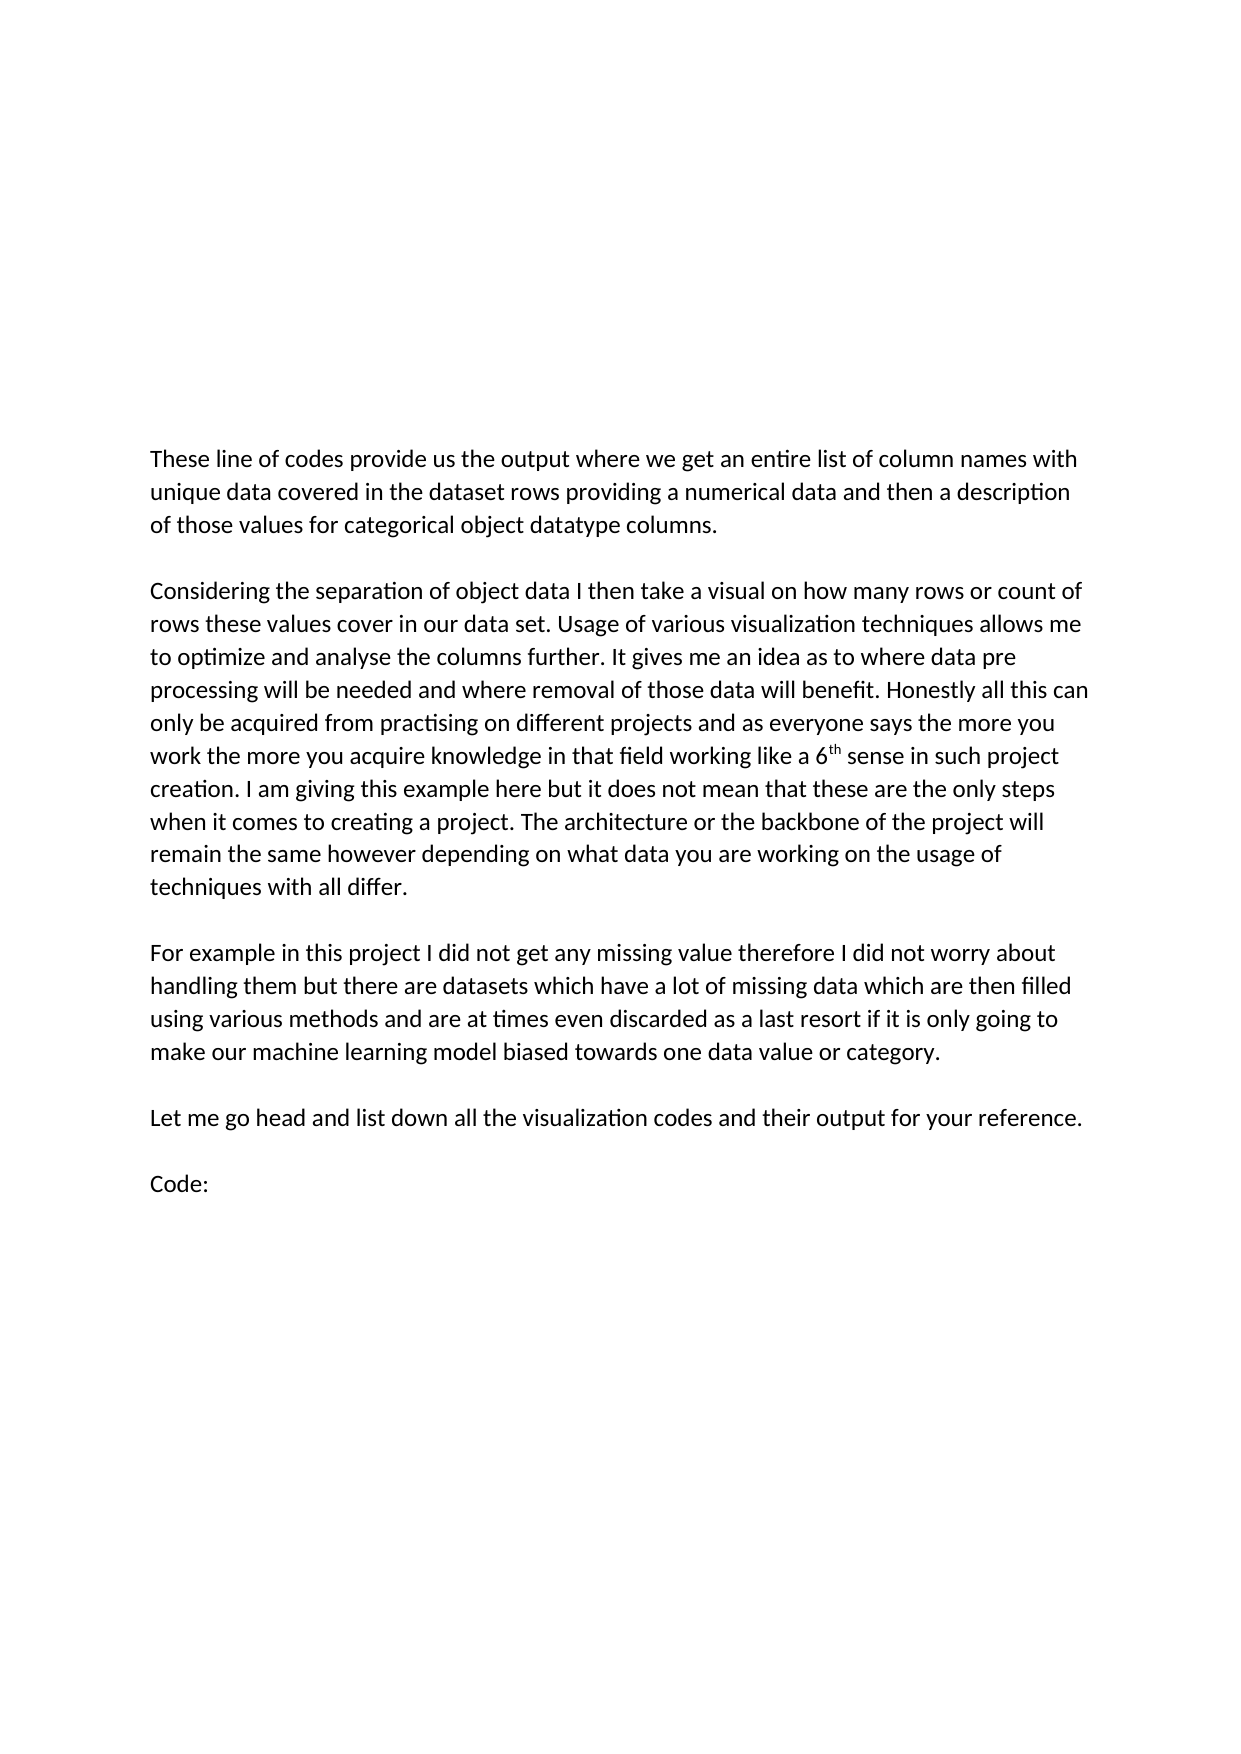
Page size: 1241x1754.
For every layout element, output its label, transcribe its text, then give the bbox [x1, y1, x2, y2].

text This allows us to store the column names in a list format within the variables namely object_datatype and integer_datatype. After I have bifurcated the datatype column names in two separate lists, we will take a look at the overall unique values for all the columns and then the data numbers for only object datatype columns using the below codes. These line of codes provide us the output where we get an entire list of column names with unique data covered in the dataset rows providing a numerical data and then a description of those values for categorical object datatype columns. Considering the separation of object data I then take a visual on how many rows or count of rows these values cover in our data set. Usage of various visualization techniques allows me to optimize and analyse the columns further. It gives me an idea as to where data pre processing will be needed and where removal of those data will benefit. Honestly all this can only be acquired from practising on different projects and as everyone says the more you work the more you acquire knowledge in that field working like a 6th sense in such project creation. I am giving this example here but it does not mean that these are the only steps when it comes to creating a project. The architecture or the backbone of the project will remain the same however depending on what data you are working on the usage of techniques with all differ. For example in this project I did not get any missing value therefore I did not worry about handling them but there are datasets which have a lot of missing data which are then filled using various methods and are at times even discarded as a last resort if it is only going to make our machine learning model biased towards one data value or category. Let me go head and list down all the visualization codes and their output for your reference. Code: Output: Code: Output: Codes: Output: Code: Output: Code: Output: You can see that with the help of above codes and getting the outputs I was able to take a look at all the column values/counts, the boxen plots gave me a view on the presence of outliers and the distribution plots showed me the skewness information that will needed to be treated. These are like the challenges that will need to be dealt with before I even think of building my Classification Machine Learning models. [150, 150, 1090, 1198]
